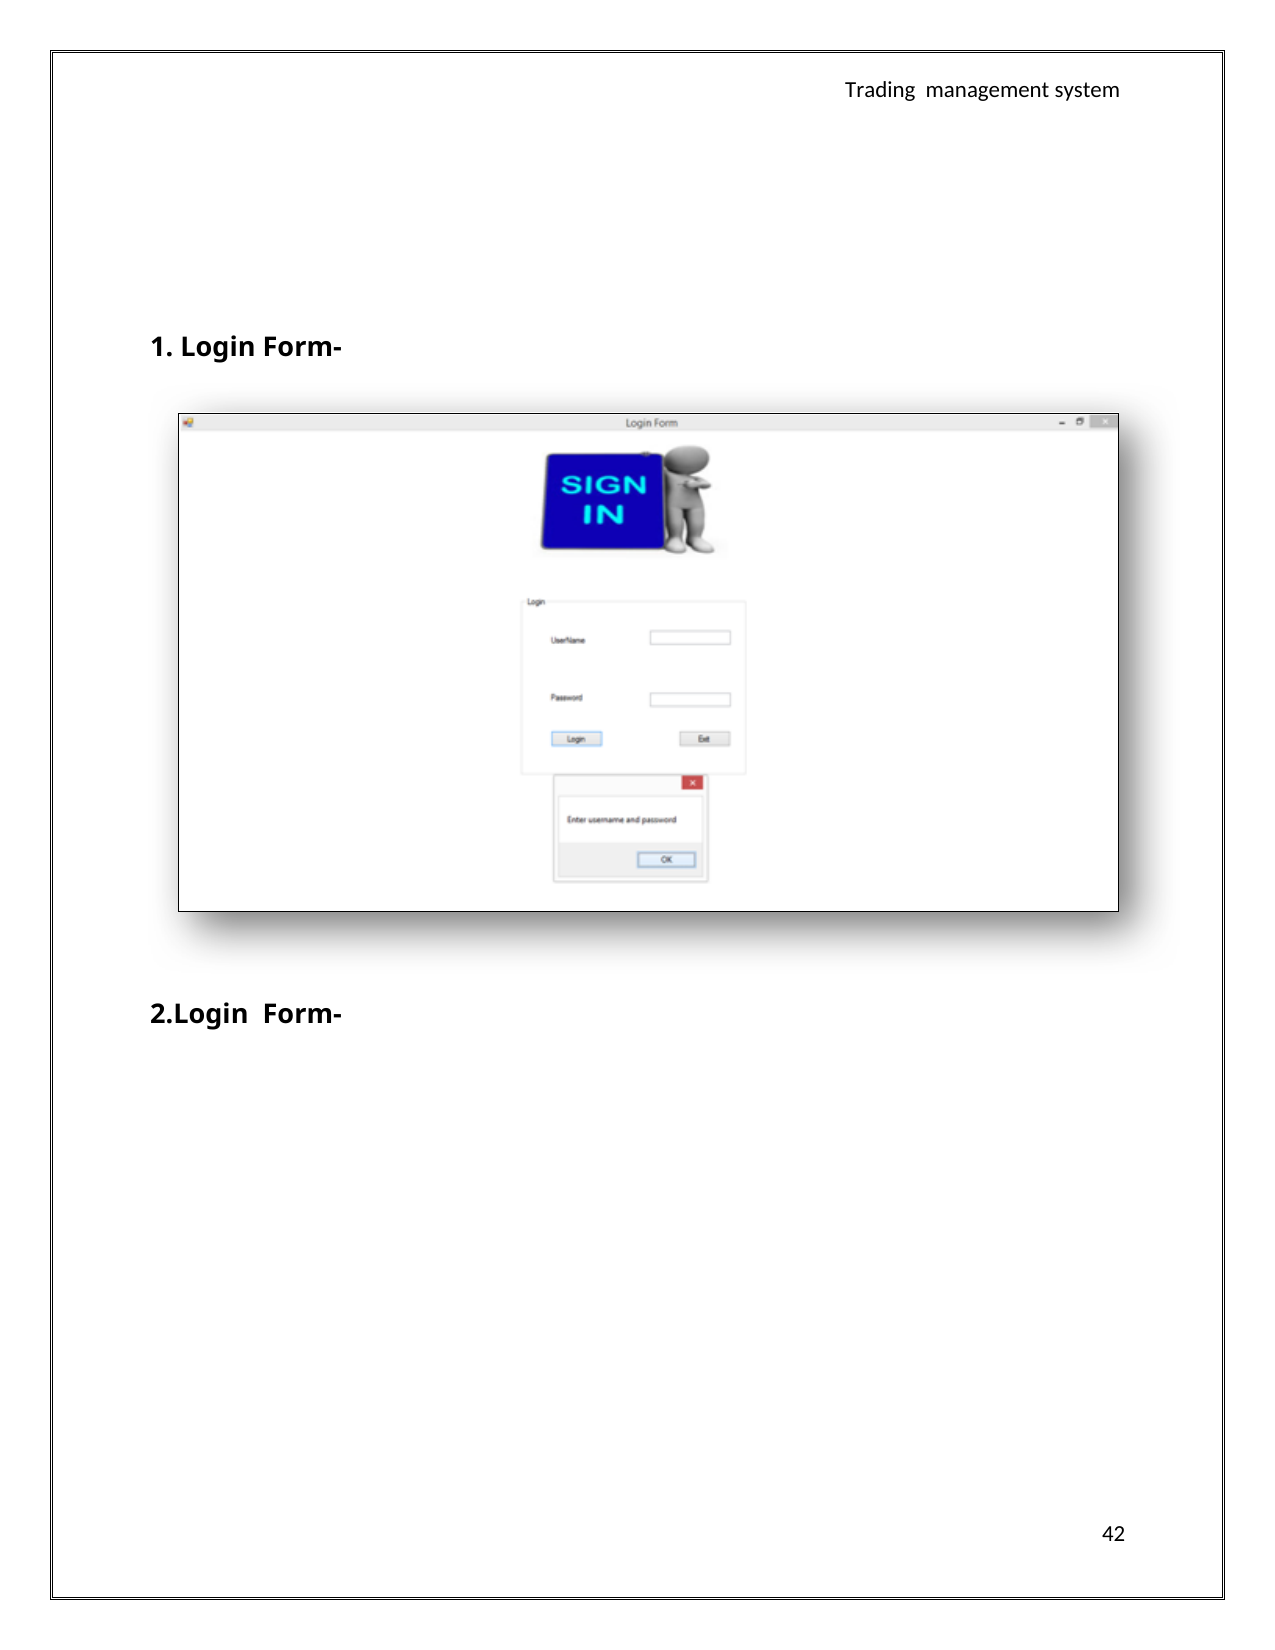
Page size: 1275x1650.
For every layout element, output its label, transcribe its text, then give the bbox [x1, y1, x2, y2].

text 2.Login Form- [150, 994, 1125, 1031]
text 1. Login Form- [150, 328, 1125, 365]
picture [179, 414, 1118, 911]
